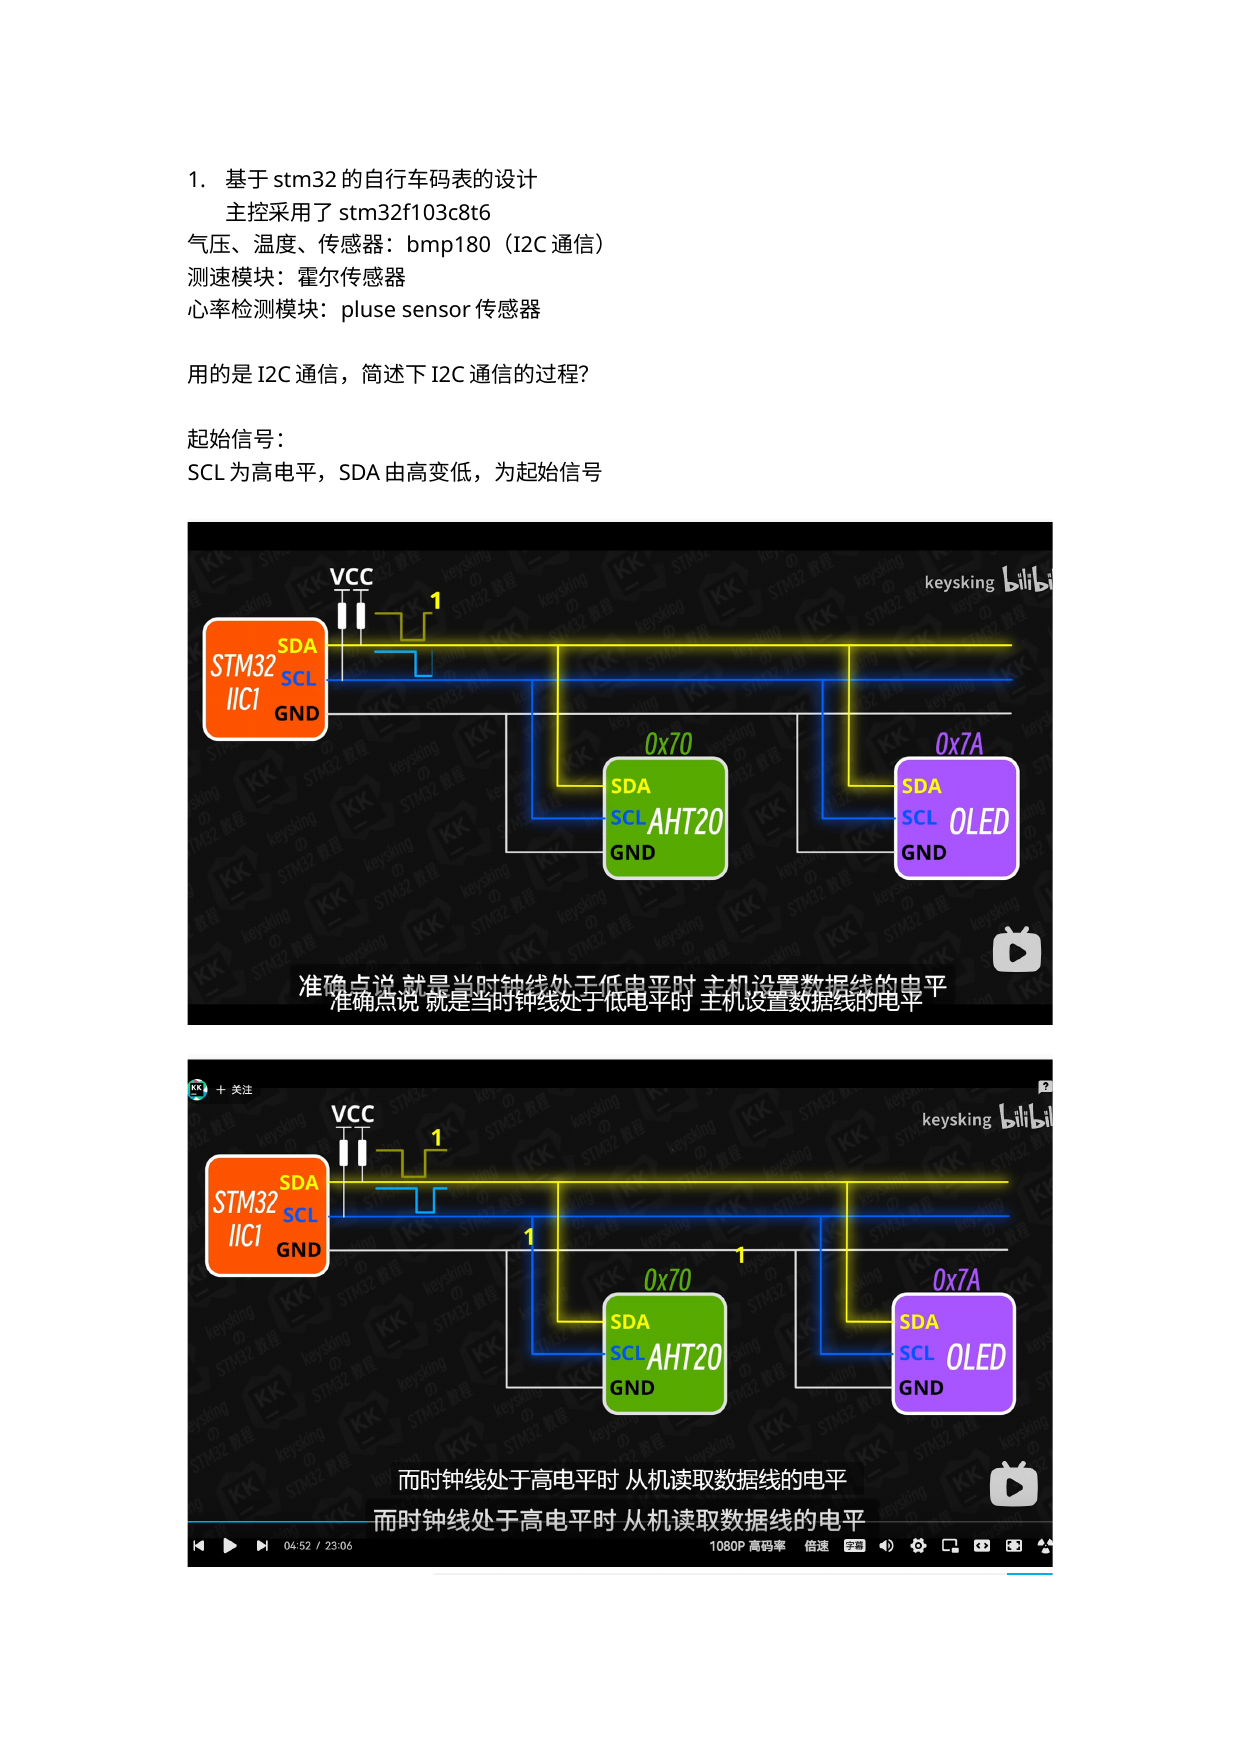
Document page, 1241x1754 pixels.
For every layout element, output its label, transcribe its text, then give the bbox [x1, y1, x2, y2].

text 用的是I2C通信，简述下I2C通信的过程？ [187, 357, 1053, 389]
text SCL为高电平，SDA由高变低，为起始信号 [187, 454, 1053, 487]
text 气压、温度、传感器：bmp180（I2C通信） [187, 227, 1053, 259]
picture [187, 1039, 1053, 1575]
text 起始信号： [187, 422, 1053, 454]
text 主控采用了stm32f103c8t6 [187, 194, 1053, 227]
list 基于stm32的自行车码表的设计 [187, 162, 1053, 194]
picture [187, 519, 1053, 1025]
text 测速模块：霍尔传感器 [187, 259, 1053, 292]
text 心率检测模块：pluse sensor传感器 [187, 292, 1053, 324]
